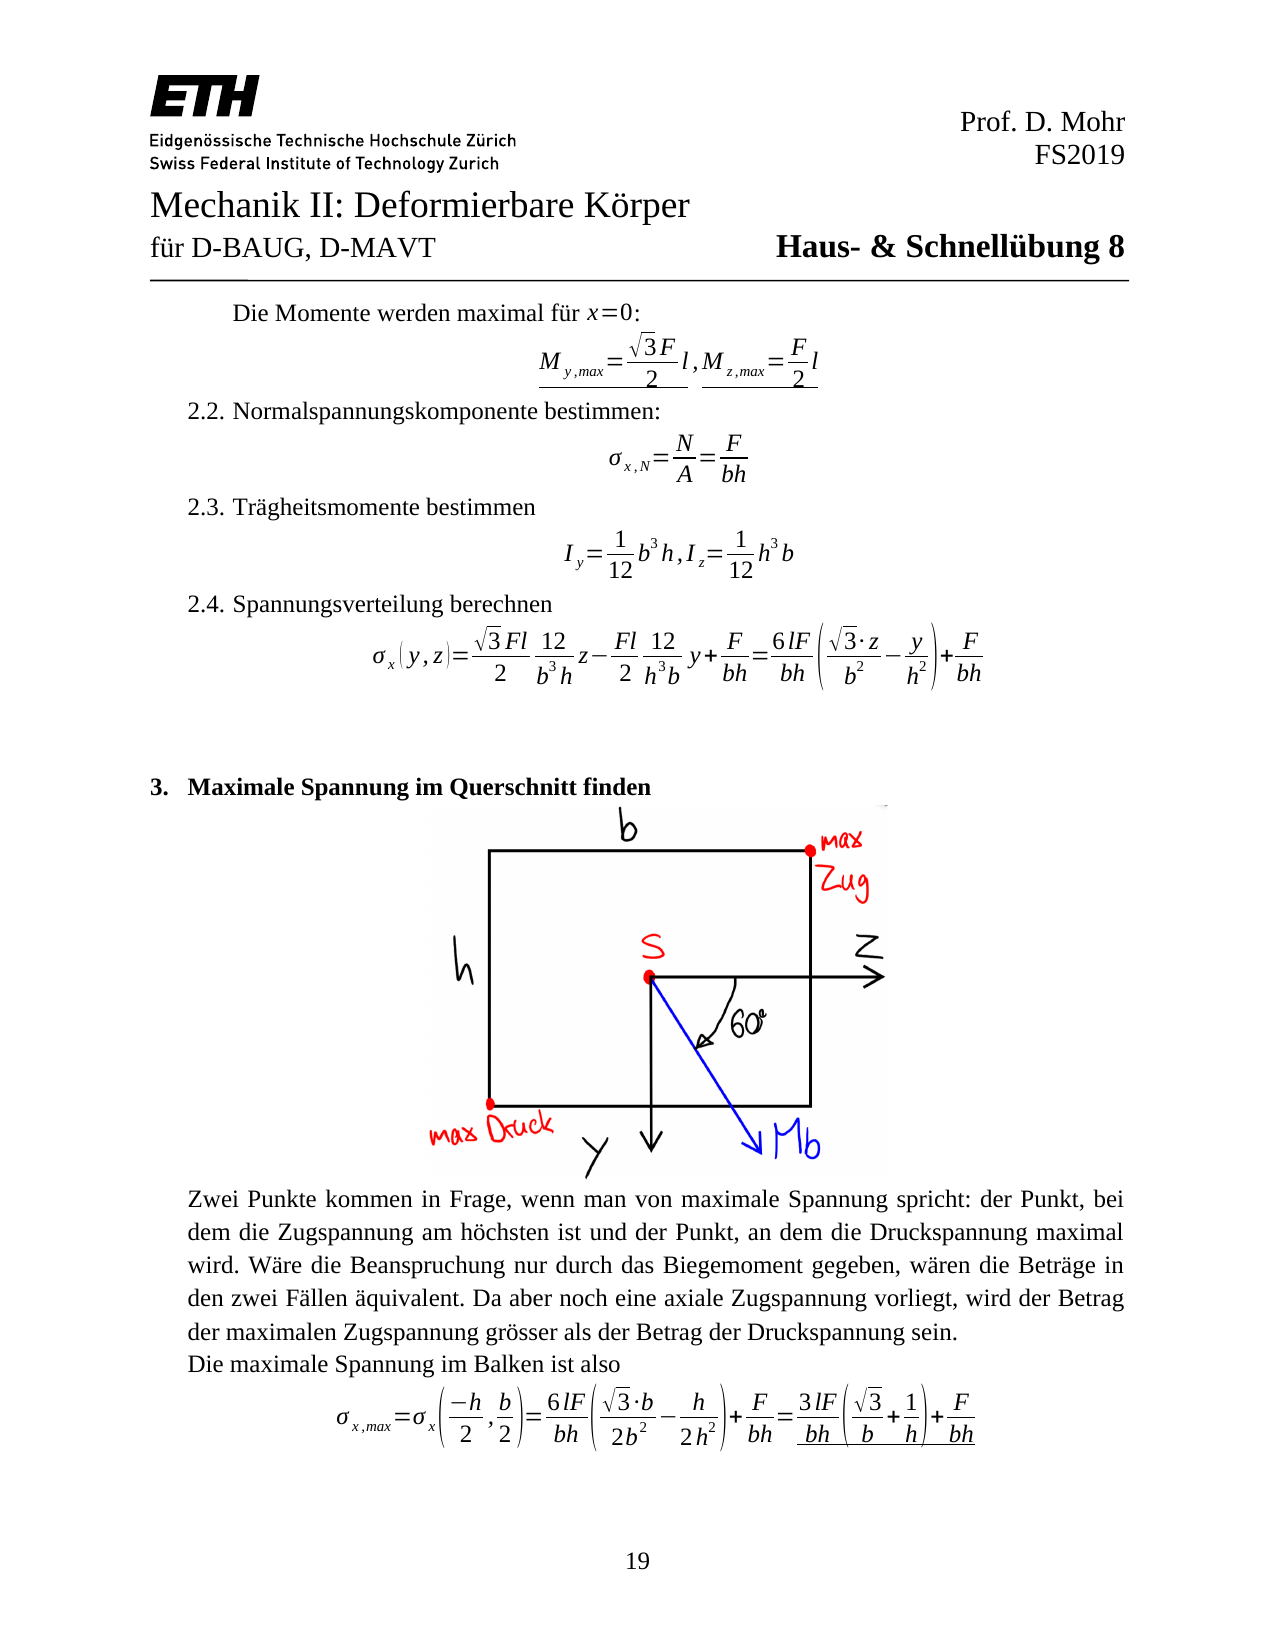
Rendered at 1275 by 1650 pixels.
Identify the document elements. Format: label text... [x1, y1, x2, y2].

list Normalspannungskomponente bestimmen: [187, 396, 1125, 425]
list Die maximale Spannung im Balken ist also [187, 1349, 1125, 1378]
picture [425, 805, 888, 1181]
list Trägheitsmomente bestimmen [187, 492, 1125, 521]
list Maximale Spannung im Querschnitt finden [150, 772, 1125, 801]
list Die Momente werden maximal für : [232, 298, 1125, 327]
list Spannungsverteilung berechnen [187, 589, 1125, 617]
list Zwei Punkte kommen in Frage, wenn man von maximale Spannung spricht: der Punkt, bei dem die Zugspannung am höchsten ist und der Punkt, an dem die Druckspannung maximal wird. Wäre die Beanspruchung nur durch das Biegemoment gegeben, wären die Beträge in den zwei Fällen äquivalent. Da aber noch eine axiale Zugspannung vorliegt, wird der Betrag der maximalen Zugspannung grösser als der Betrag der Druckspannung sein. [187, 1184, 1125, 1345]
